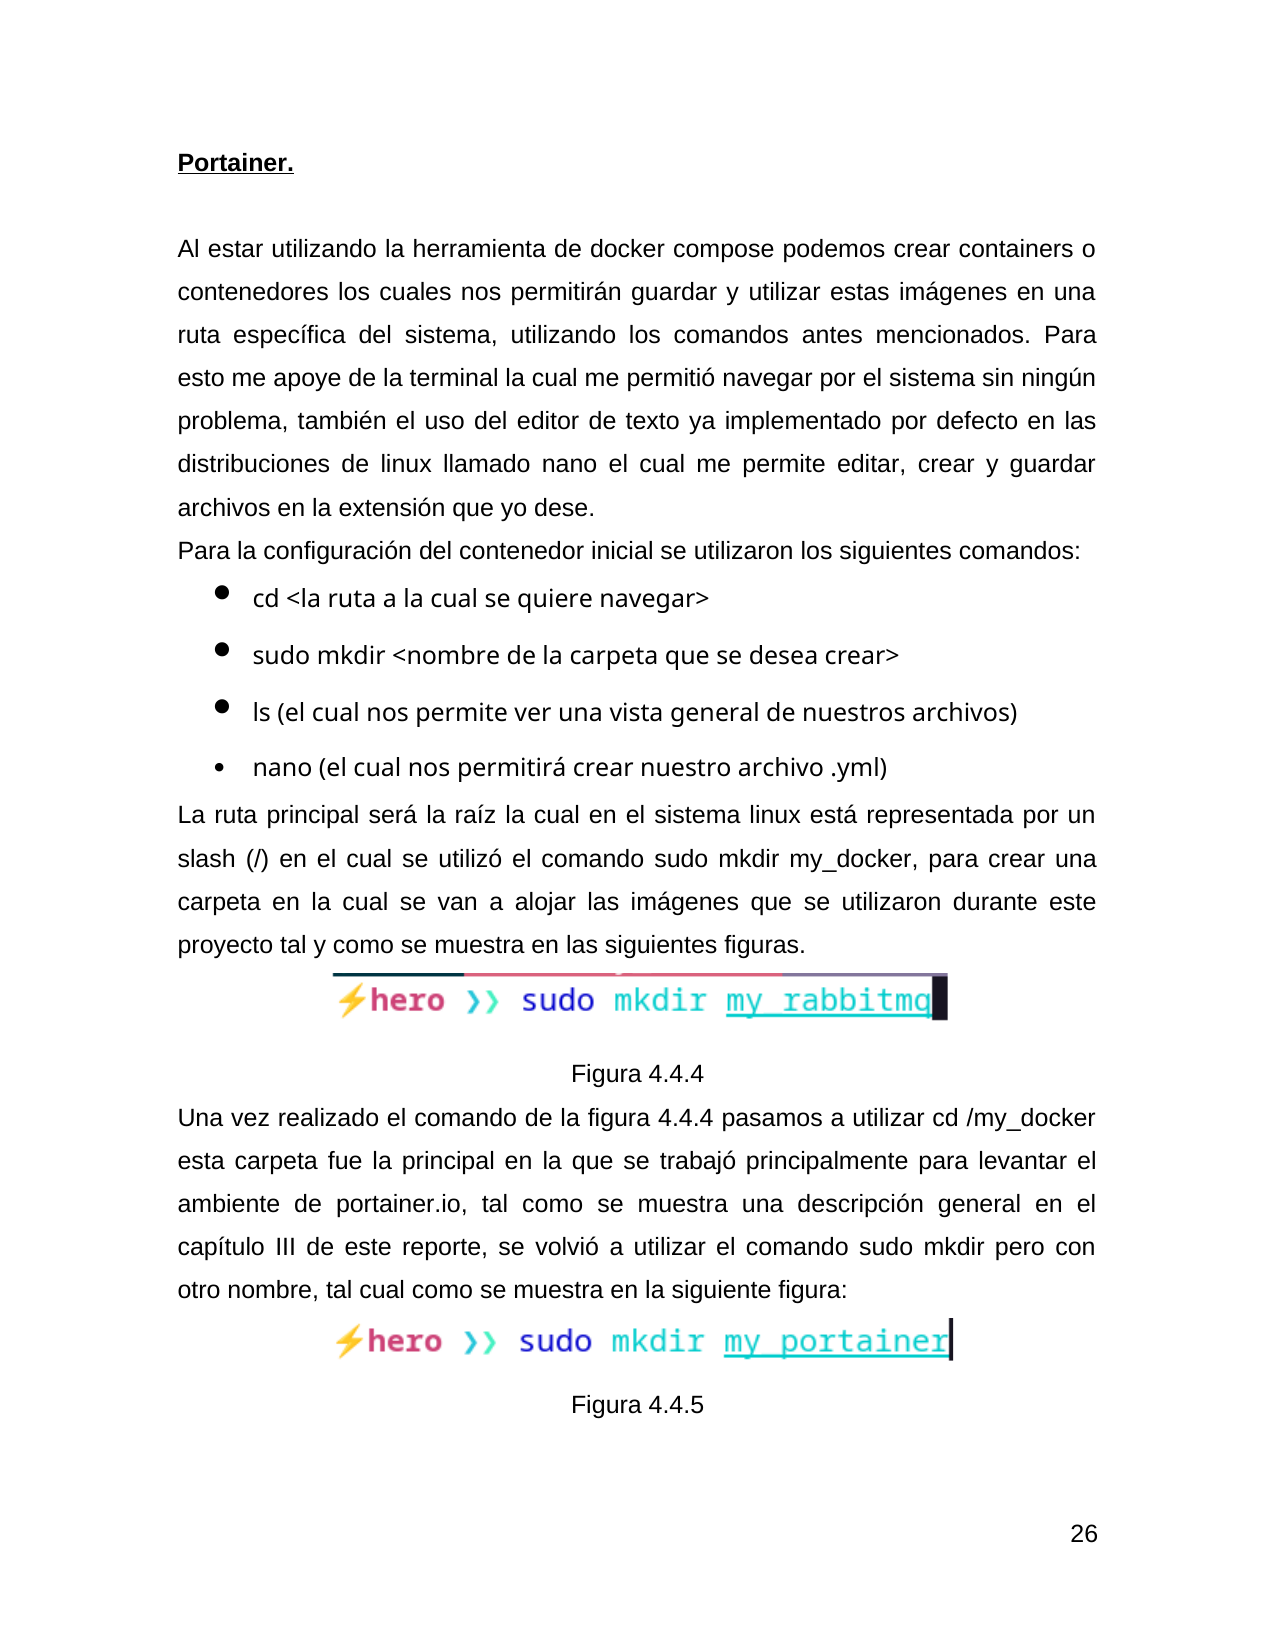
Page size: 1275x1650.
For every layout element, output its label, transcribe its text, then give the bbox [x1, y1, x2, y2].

text Para la configuración del contenedor inicial se utilizaron los siguientes comandos: [177, 536, 1098, 564]
text Portainer. [177, 148, 1098, 176]
list ls (el cual nos permite ver una vista general de nuestros archivos) [215, 693, 1098, 731]
picture [327, 973, 948, 1036]
text La ruta principal será la raíz la cual en el sistema linux está representada por un slash (/) en el cual se utilizó el comando sudo mkdir my_docker, para crear una carpeta en la cual se van a alojar las imágenes que se utilizaron durante este proyecto tal y como se muestra en las siguientes figuras. [177, 801, 1098, 959]
text Al estar utilizando la herramienta de docker compose podemos crear containers o contenedores los cuales nos permitirán guardar y utilizar estas imágenes en una ruta específica del sistema, utilizando los comandos antes mencionados. Para esto me apoye de la terminal la cual me permitió navegar por el sistema sin ningún problema, también el uso del editor de texto ya implementado por defecto en las distribuciones de linux llamado nano el cual me permite editar, crear y guardar archivos en la extensión que yo dese. [177, 234, 1098, 521]
picture [321, 1318, 954, 1364]
list sudo mkdir <nombre de la carpeta que se desea crear> [215, 636, 1098, 674]
list cd <la ruta a la cual se quiere navegar> [215, 579, 1098, 617]
text Figura 4.4.5 [177, 1390, 1098, 1419]
list nano (el cual nos permitirá crear nuestro archivo .yml) [215, 749, 1098, 783]
text Una vez realizado el comando de la figura 4.4.4 pasamos a utilizar cd /my_docker esta carpeta fue la principal en la que se trabajó principalmente para levantar el ambiente de portainer.io, tal como se muestra una descripción general en el capítulo III de este reporte, se volvió a utilizar el comando sudo mkdir pero con otro nombre, tal cual como se muestra en la siguiente figura: [177, 1103, 1098, 1304]
text Figura 4.4.4 [177, 1059, 1098, 1088]
